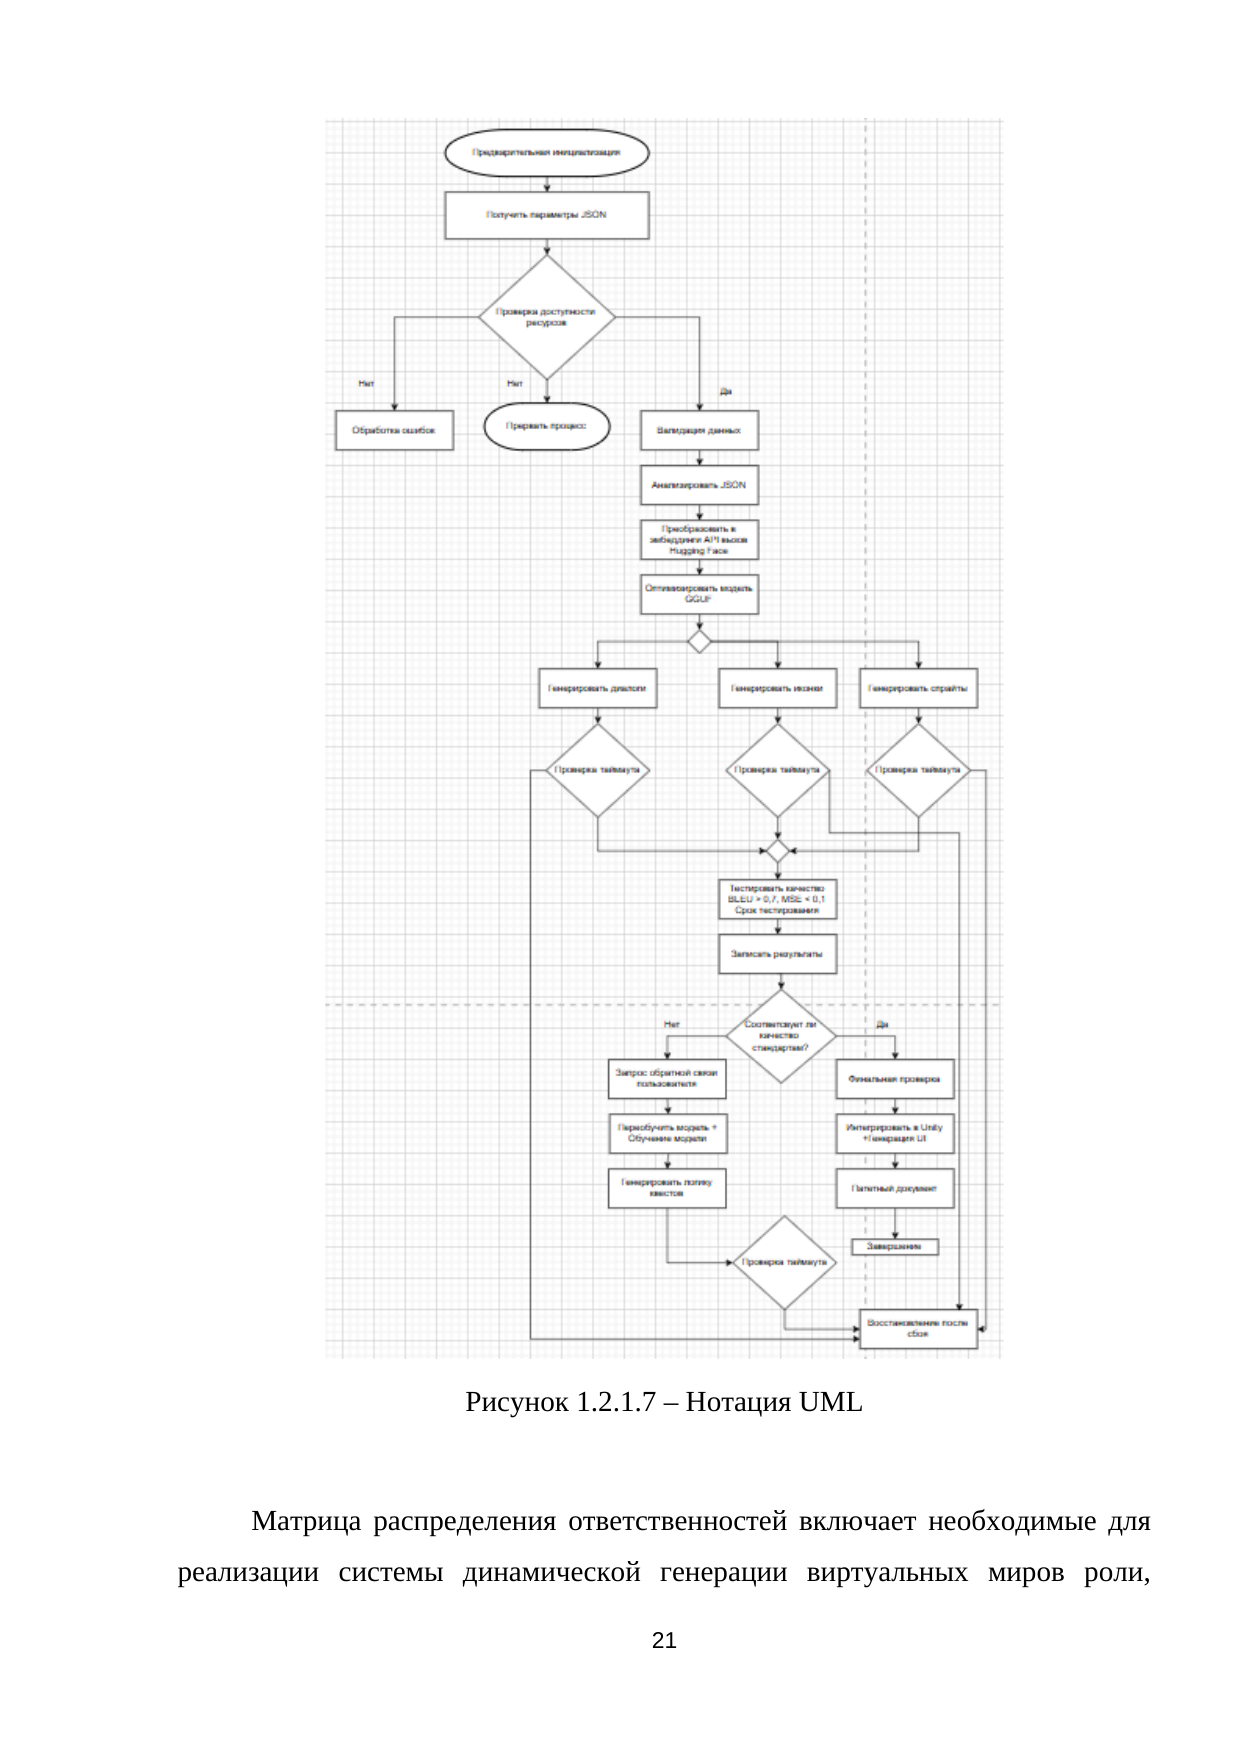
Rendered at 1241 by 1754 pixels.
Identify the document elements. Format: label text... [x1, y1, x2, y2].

picture [325, 118, 1004, 1359]
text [177, 1503, 1152, 1587]
text Рисунок 1.2.1.7 – Нотация UML [177, 1384, 1152, 1418]
